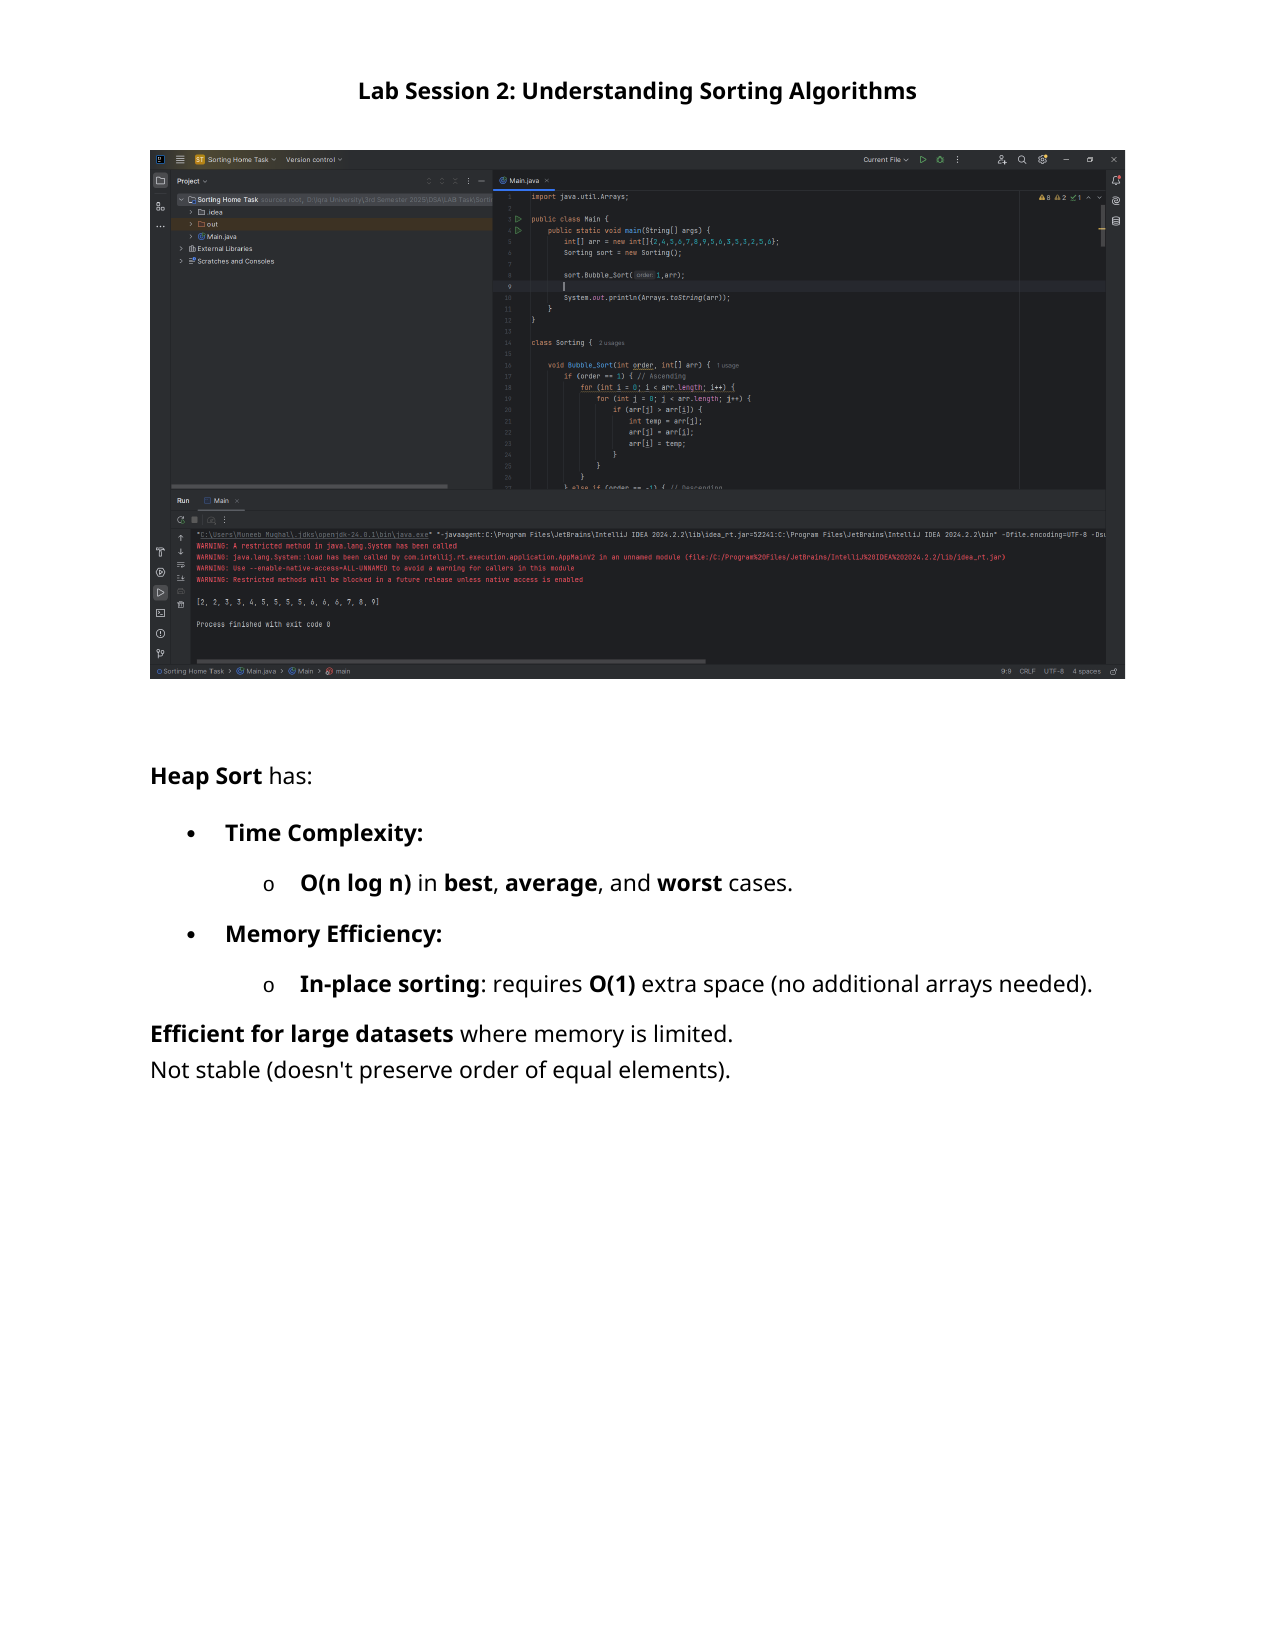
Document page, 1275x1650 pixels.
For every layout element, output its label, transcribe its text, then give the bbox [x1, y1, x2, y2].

list O(n log n) in best, average, and worst cases. [262, 867, 1125, 898]
list In-place sorting: requires O(1) extra space (no additional arrays needed). [262, 968, 1125, 999]
text Efficient for large datasets where memory is limited. Not stable (doesn't preserve order of equal elements). [150, 1018, 1125, 1086]
text Heap Sort has: [150, 760, 1125, 791]
list Memory Efficiency: [187, 917, 1125, 949]
list Time Complexity: [187, 817, 1125, 848]
picture [150, 150, 1125, 679]
